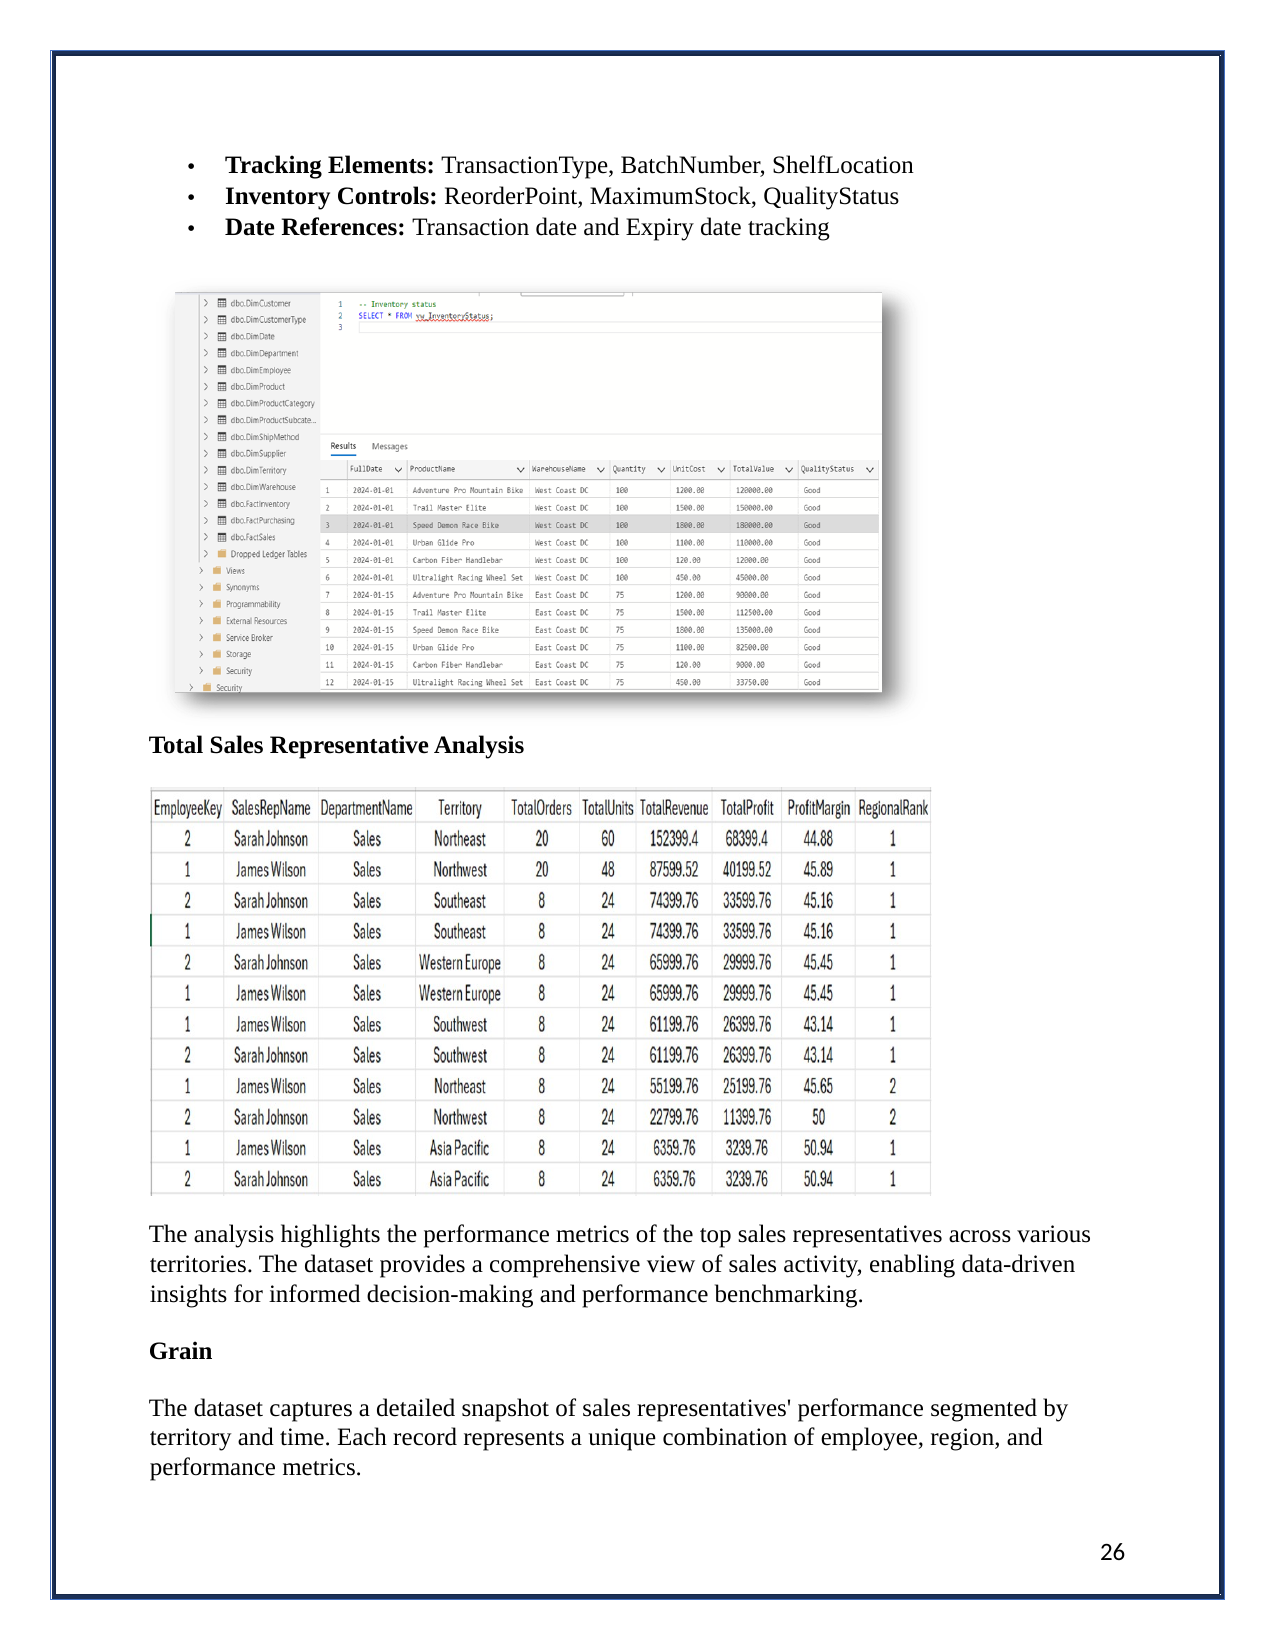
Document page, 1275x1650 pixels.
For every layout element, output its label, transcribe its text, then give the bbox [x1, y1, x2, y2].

text Grain [148, 1336, 1203, 1365]
picture [150, 274, 932, 729]
text The analysis highlights the performance metrics of the top sales representatives across various territories. The dataset provides a comprehensive view of sales activity, enabling data-driven insights for informed decision-making and performance benchmarking. [148, 1219, 1118, 1307]
text Total Sales Representative Analysis [148, 731, 1203, 759]
picture [150, 787, 932, 1196]
list Date References: Transaction date and Expiry date tracking [187, 212, 1118, 241]
list Tracking Elements: TransactionType, BatchNumber, ShelfLocation [187, 150, 1118, 179]
text The dataset captures a detailed snapshot of sales representatives' performance segmented by territory and time. Each record represents a unique combination of employee, region, and performance metrics. [148, 1393, 1118, 1481]
list Inventory Controls: ReorderPoint, MaximumStock, QualityStatus [187, 181, 1118, 210]
